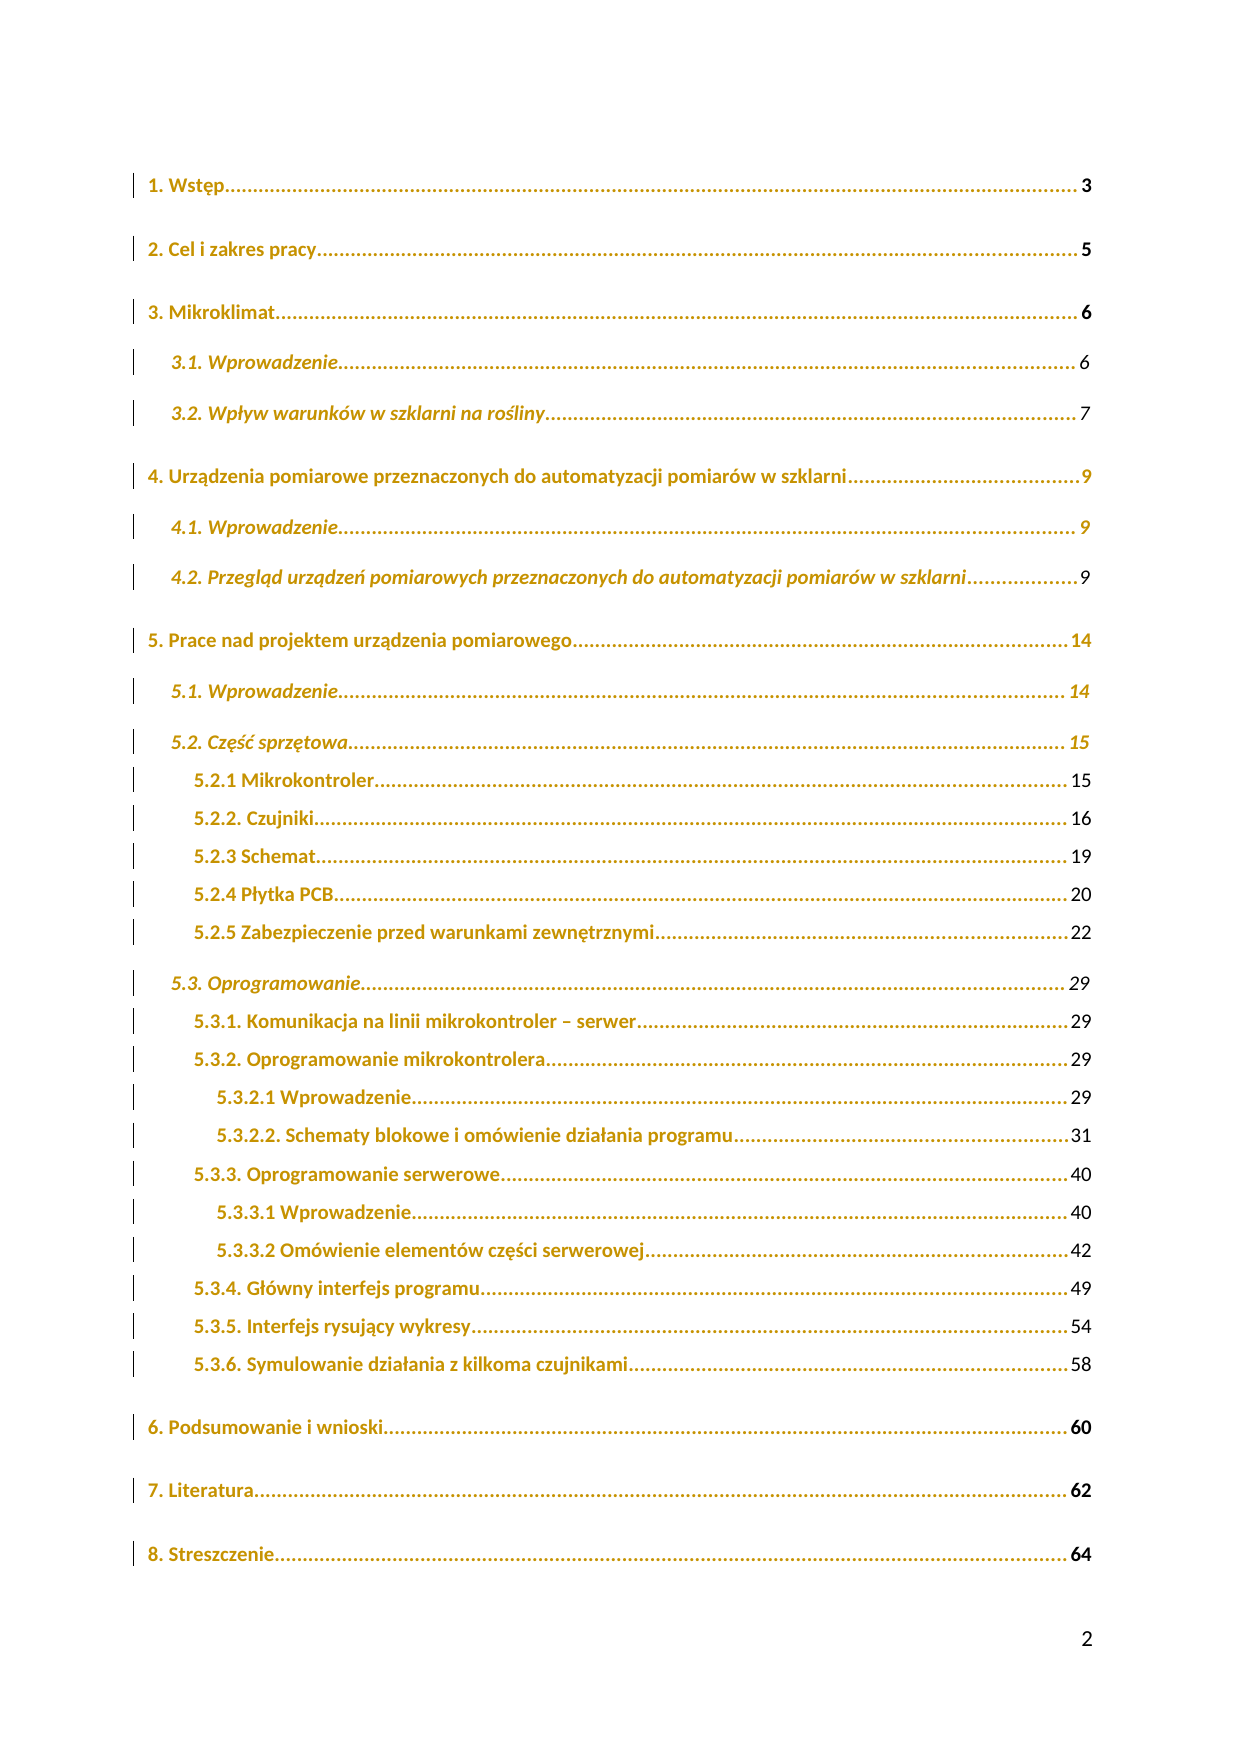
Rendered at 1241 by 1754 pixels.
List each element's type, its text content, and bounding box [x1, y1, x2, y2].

text 7. Literatura 62 [148, 1478, 1093, 1503]
text 5.2.1 Mikrokontroler 15 [193, 767, 1093, 792]
text 4. Urządzenia pomiarowe przeznaczonych do automatyzacji pomiarów w szklarni 9 [148, 463, 1093, 489]
text 5.3.2.2. Schematy blokowe i omówienie działania programu 31 [216, 1123, 1093, 1148]
text 3.2. Wpływ warunków w szklarni na rośliny 7 [171, 400, 1093, 426]
text 5.3.3.2 Omówienie elementów części serwerowej 42 [216, 1237, 1093, 1262]
text 5.2.4 Płytka PCB 20 [193, 881, 1093, 907]
text 5.2.5 Zabezpieczenie przed warunkami zewnętrznymi 22 [193, 919, 1093, 945]
text 8. Streszczenie 64 [148, 1541, 1093, 1566]
text 1. Wstęp 3 [148, 173, 1093, 198]
text 5.2.3 Schemat 19 [193, 843, 1093, 869]
text 5.3.4. Główny interfejs programu 49 [193, 1275, 1093, 1301]
text 5.2. Część sprzętowa 15 [171, 729, 1093, 754]
text 5.3.2.1 Wprowadzenie 29 [216, 1084, 1093, 1110]
text 3. Mikroklimat 6 [148, 299, 1093, 324]
text 5.1. Wprowadzenie 14 [171, 678, 1093, 704]
text 3.1. Wprowadzenie 6 [171, 349, 1093, 375]
text 5.3.3.1 Wprowadzenie 40 [216, 1199, 1093, 1224]
text 5.3.3. Oprogramowanie serwerowe 40 [193, 1161, 1093, 1186]
text 5.3. Oprogramowanie 29 [171, 970, 1093, 996]
text 6. Podsumowanie i wnioski 60 [148, 1414, 1093, 1440]
text 4.1. Wprowadzenie 9 [171, 514, 1093, 539]
text 5.3.1. Komunikacja na linii mikrokontroler – serwer 29 [193, 1008, 1093, 1034]
text 5.3.6. Symulowanie działania z kilkoma czujnikami 58 [193, 1351, 1093, 1377]
text 2. Cel i zakres pracy 5 [148, 236, 1093, 261]
text 5.3.2. Oprogramowanie mikrokontrolera 29 [193, 1046, 1093, 1072]
text 4.2. Przegląd urządzeń pomiarowych przeznaczonych do automatyzacji pomiarów w szklarni 9 [171, 564, 1093, 590]
text 5.3.5. Interfejs rysujący wykresy 54 [193, 1313, 1093, 1339]
text 5.2.2. Czujniki 16 [193, 805, 1093, 831]
text 5. Prace nad projektem urządzenia pomiarowego 14 [148, 628, 1093, 653]
